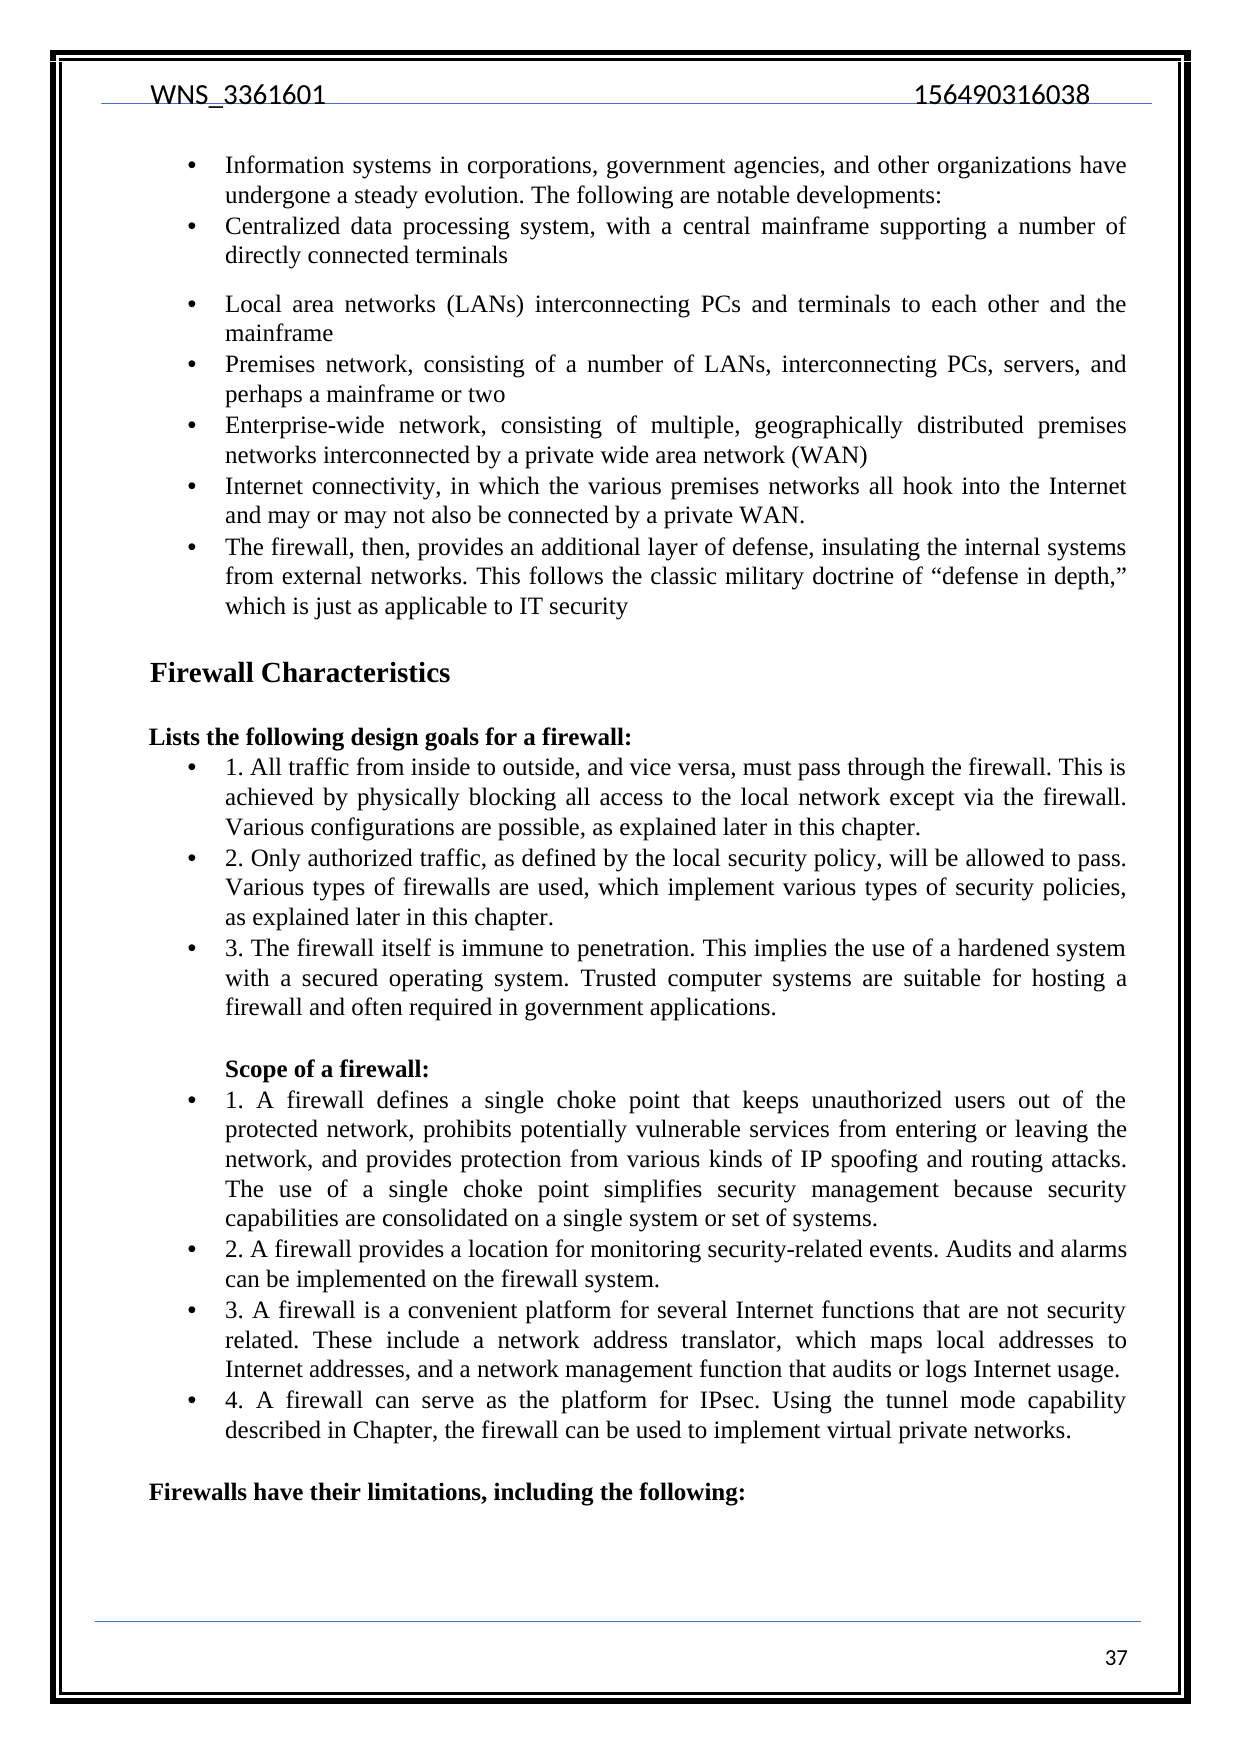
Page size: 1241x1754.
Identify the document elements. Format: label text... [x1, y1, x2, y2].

list Enterprise-wide network, consisting of multiple, geographically distributed premises networks interconnected by a private wide area network (WAN) [187, 410, 1128, 468]
list 2. A firewall provides a location for monitoring security-related events. Audits and alarms can be implemented on the firewall system. [187, 1234, 1128, 1293]
list Local area networks (LANs) interconnecting PCs and terminals to each other and the mainframe [187, 289, 1128, 347]
list 3. A firewall is a convenient platform for several Internet functions that are not security related. These include a network address translator, which maps local addresses to Internet addresses, and a network management function that audits or logs Internet usage. [187, 1295, 1128, 1383]
text Lists the following design goals for a firewall: [148, 722, 1128, 751]
list The firewall, then, provides an additional layer of defense, insulating the internal systems from external networks. This follows the classic military doctrine of “defense in depth,” which is just as applicable to IT security [187, 532, 1128, 619]
list 4. A firewall can serve as the platform for IPsec. Using the tunnel mode capability described in Chapter, the firewall can be used to implement virtual private networks. [187, 1385, 1128, 1444]
text Scope of a firewall: [225, 1054, 1128, 1083]
list 1. All traffic from inside to outside, and vice versa, must pass through the firewall. This is achieved by physically blocking all access to the local network except via the firewall. Various configurations are possible, as explained later in this chapter. [187, 752, 1128, 840]
list 3. The firewall itself is immune to penetration. This implies the use of a hardened system with a secured operating system. Trusted computer systems are suitable for hosting a firewall and often required in government applications. [187, 933, 1128, 1021]
list Internet connectivity, in which the various premises networks all hook into the Internet and may or may not also be connected by a private WAN. [187, 471, 1128, 529]
list Premises network, consisting of a number of LANs, interconnecting PCs, servers, and perhaps a mainframe or two [187, 349, 1128, 408]
list Information systems in corporations, government agencies, and other organizations have undergone a steady evolution. The following are notable developments: [187, 150, 1128, 208]
list 2. Only authorized traffic, as defined by the local security policy, will be allowed to pass. Various types of firewalls are used, which implement various types of security policies, as explained later in this chapter. [187, 843, 1128, 931]
list Centralized data processing system, with a central mainframe supporting a number of directly connected terminals [187, 211, 1128, 269]
text Firewalls have their limitations, including the following: [148, 1477, 1128, 1506]
list 1. A firewall defines a single choke point that keeps unauthorized users out of the protected network, prohibits potentially vulnerable services from entering or leaving the network, and provides protection from various kinds of IP spoofing and routing attacks. The use of a single choke point simplifies security management because security capabilities are consolidated on a single system or set of systems. [187, 1085, 1128, 1232]
text Firewall Characteristics [150, 655, 1128, 688]
